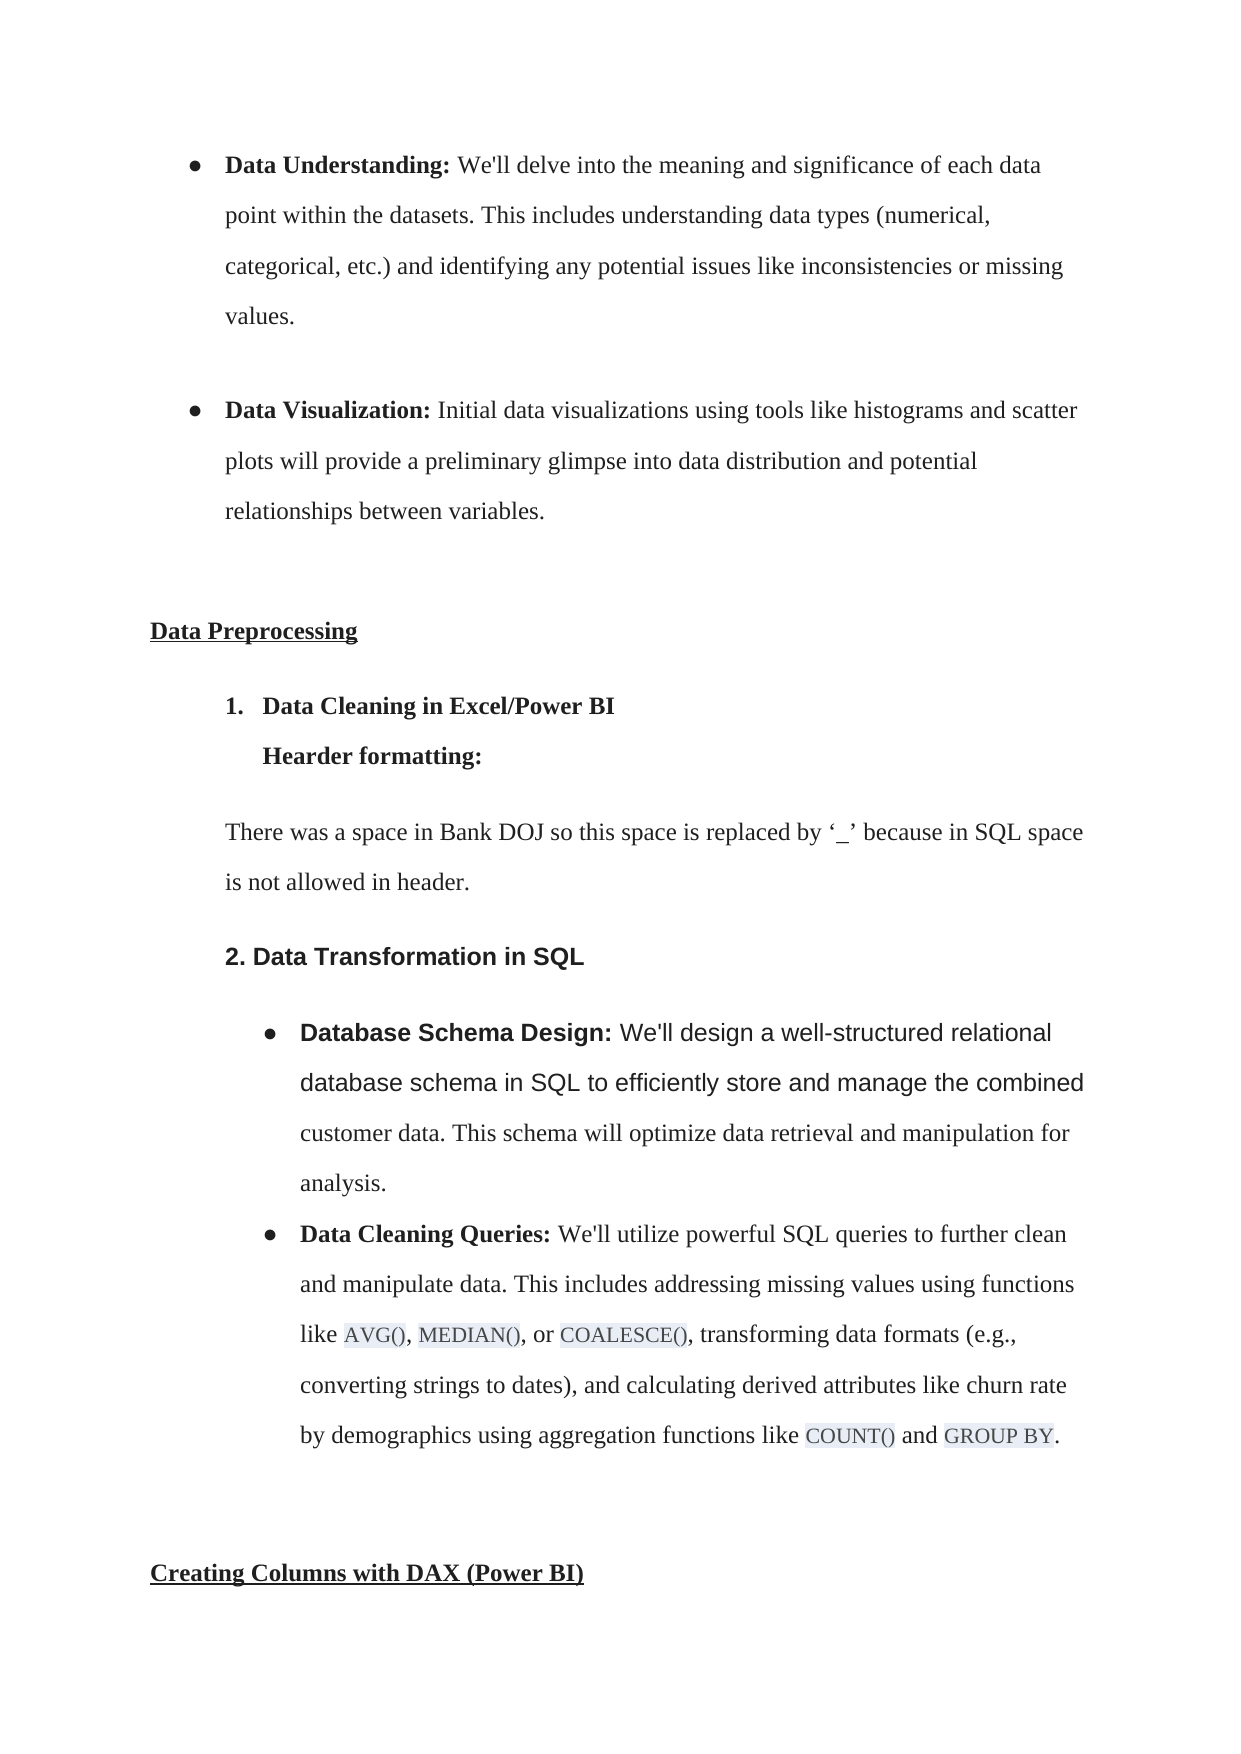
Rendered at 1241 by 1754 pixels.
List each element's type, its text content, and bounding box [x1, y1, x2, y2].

list Data Visualization: Initial data visualizations using tools like histograms and scatter plots will provide a preliminary glimpse into data distribution and potential relationships between variables. [187, 396, 1090, 571]
list Database Schema Design: We'll design a well-structured relational database schema in SQL to efficiently store and manage the combined customer data. This schema will optimize data retrieval and manipulation for analysis. [262, 1018, 1090, 1197]
list Hearder formatting: [262, 741, 1090, 770]
list Data Cleaning in Excel/Power BI [225, 691, 1090, 720]
text Creating Columns with DAX (Power BI) [150, 1558, 1090, 1587]
list Data Cleaning Queries: We'll utilize powerful SQL queries to further clean and manipulate data. This includes addressing missing values using functions like AVG(), MEDIAN(), or COALESCE(), transforming data formats (e.g., converting strings to dates), and calculating derived attributes like churn rate by demographics using aggregation functions like COUNT() and GROUP BY. [262, 1219, 1090, 1449]
text 2. Data Transformation in SQL [225, 942, 1090, 971]
text Data Preprocessing [150, 616, 1090, 644]
text There was a space in Bank DOJ so this space is replaced by ‘_’ because in SQL space is not allowed in header. [225, 817, 1090, 896]
list Data Understanding: We'll delve into the meaning and significance of each data point within the datasets. This includes understanding data types (numerical, categorical, etc.) and identifying any potential issues like inconsistencies or missing values. [187, 150, 1090, 376]
